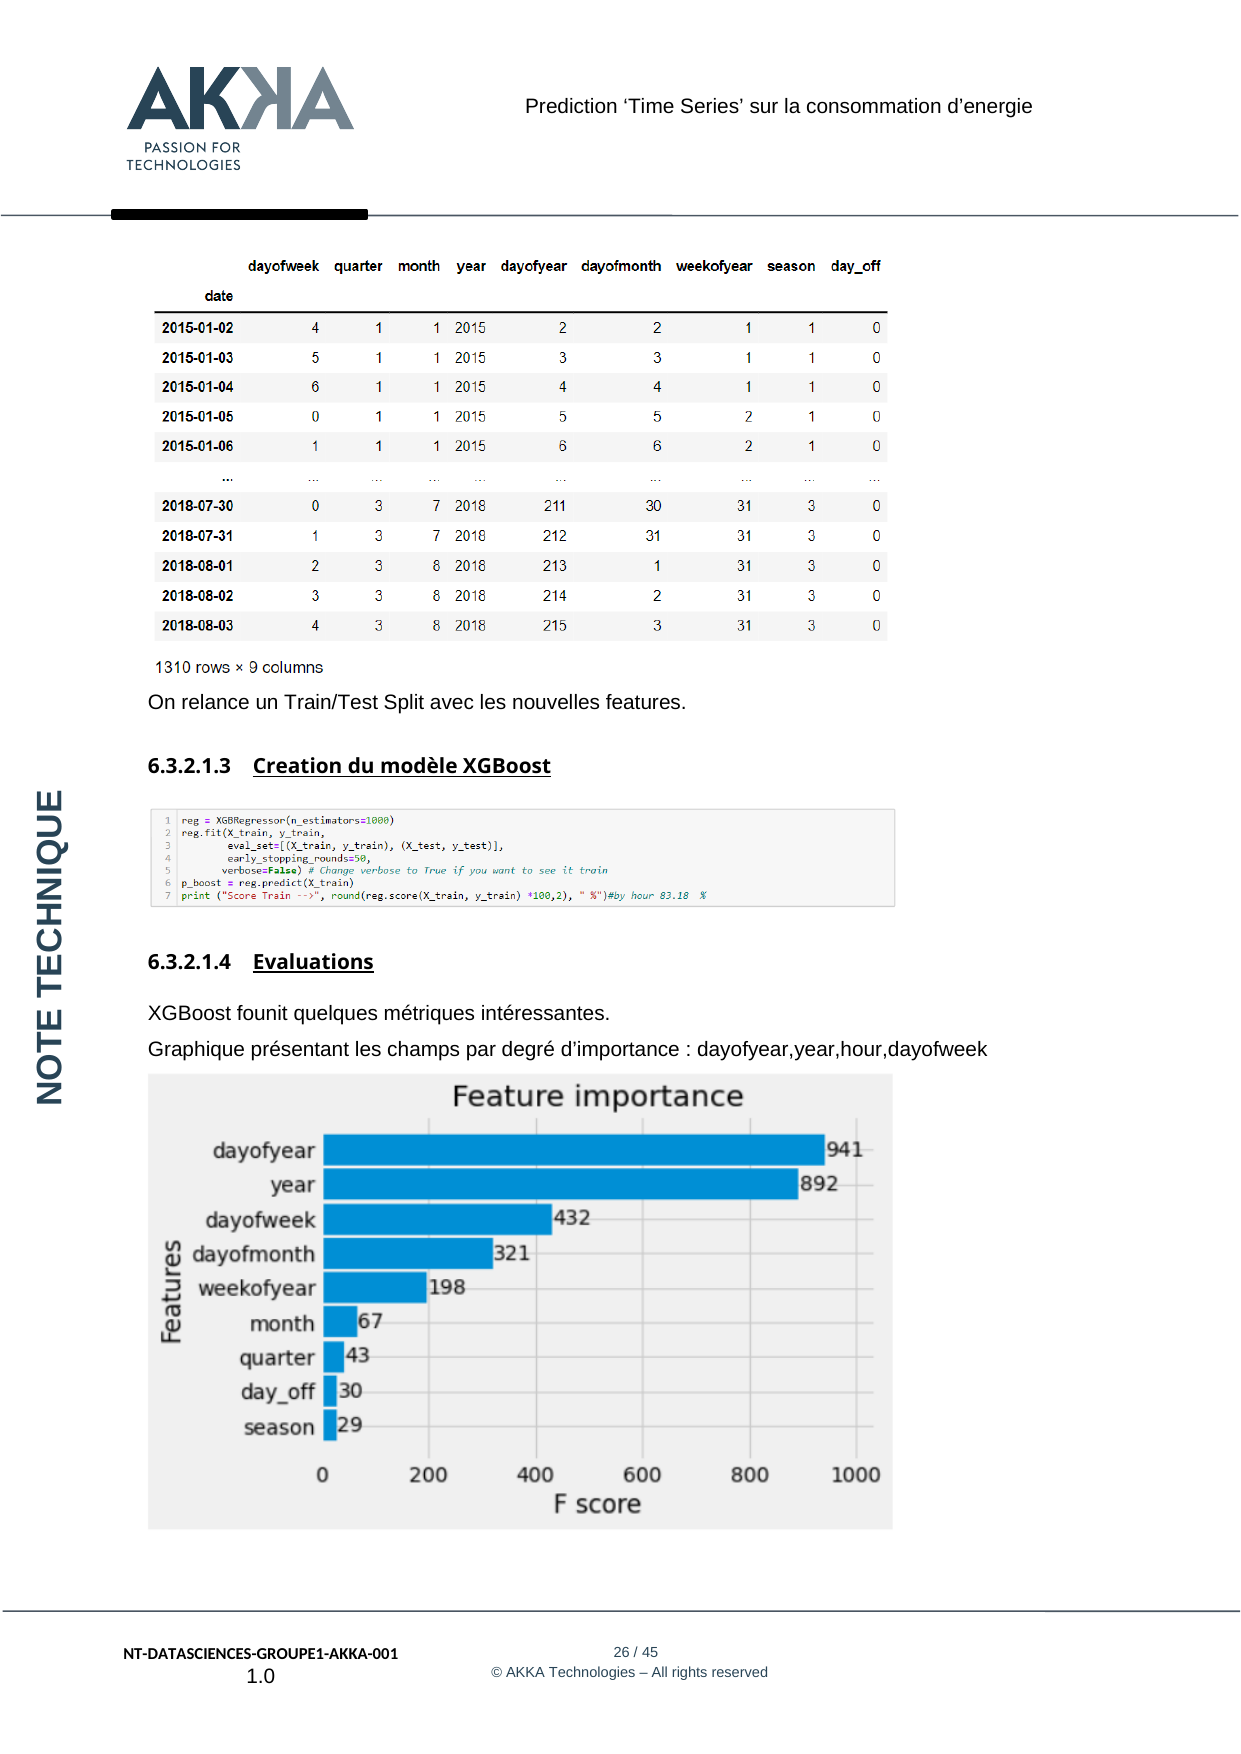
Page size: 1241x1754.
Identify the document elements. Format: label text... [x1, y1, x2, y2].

picture [147, 1073, 898, 1532]
subtitle Creation du modèle XGBoost [148, 752, 1093, 780]
picture [147, 805, 898, 910]
subtitle Evaluations [148, 947, 1093, 976]
picture [147, 251, 898, 678]
text On relance un Train/Test Split avec les nouvelles features. [148, 690, 1093, 714]
text Graphique présentant les champs par degré d’importance : dayofyear,year,hour,dayofweek [148, 1037, 1093, 1061]
picture [119, 56, 355, 176]
text XGBoost founit quelques métriques intéressantes. [148, 1001, 1093, 1024]
